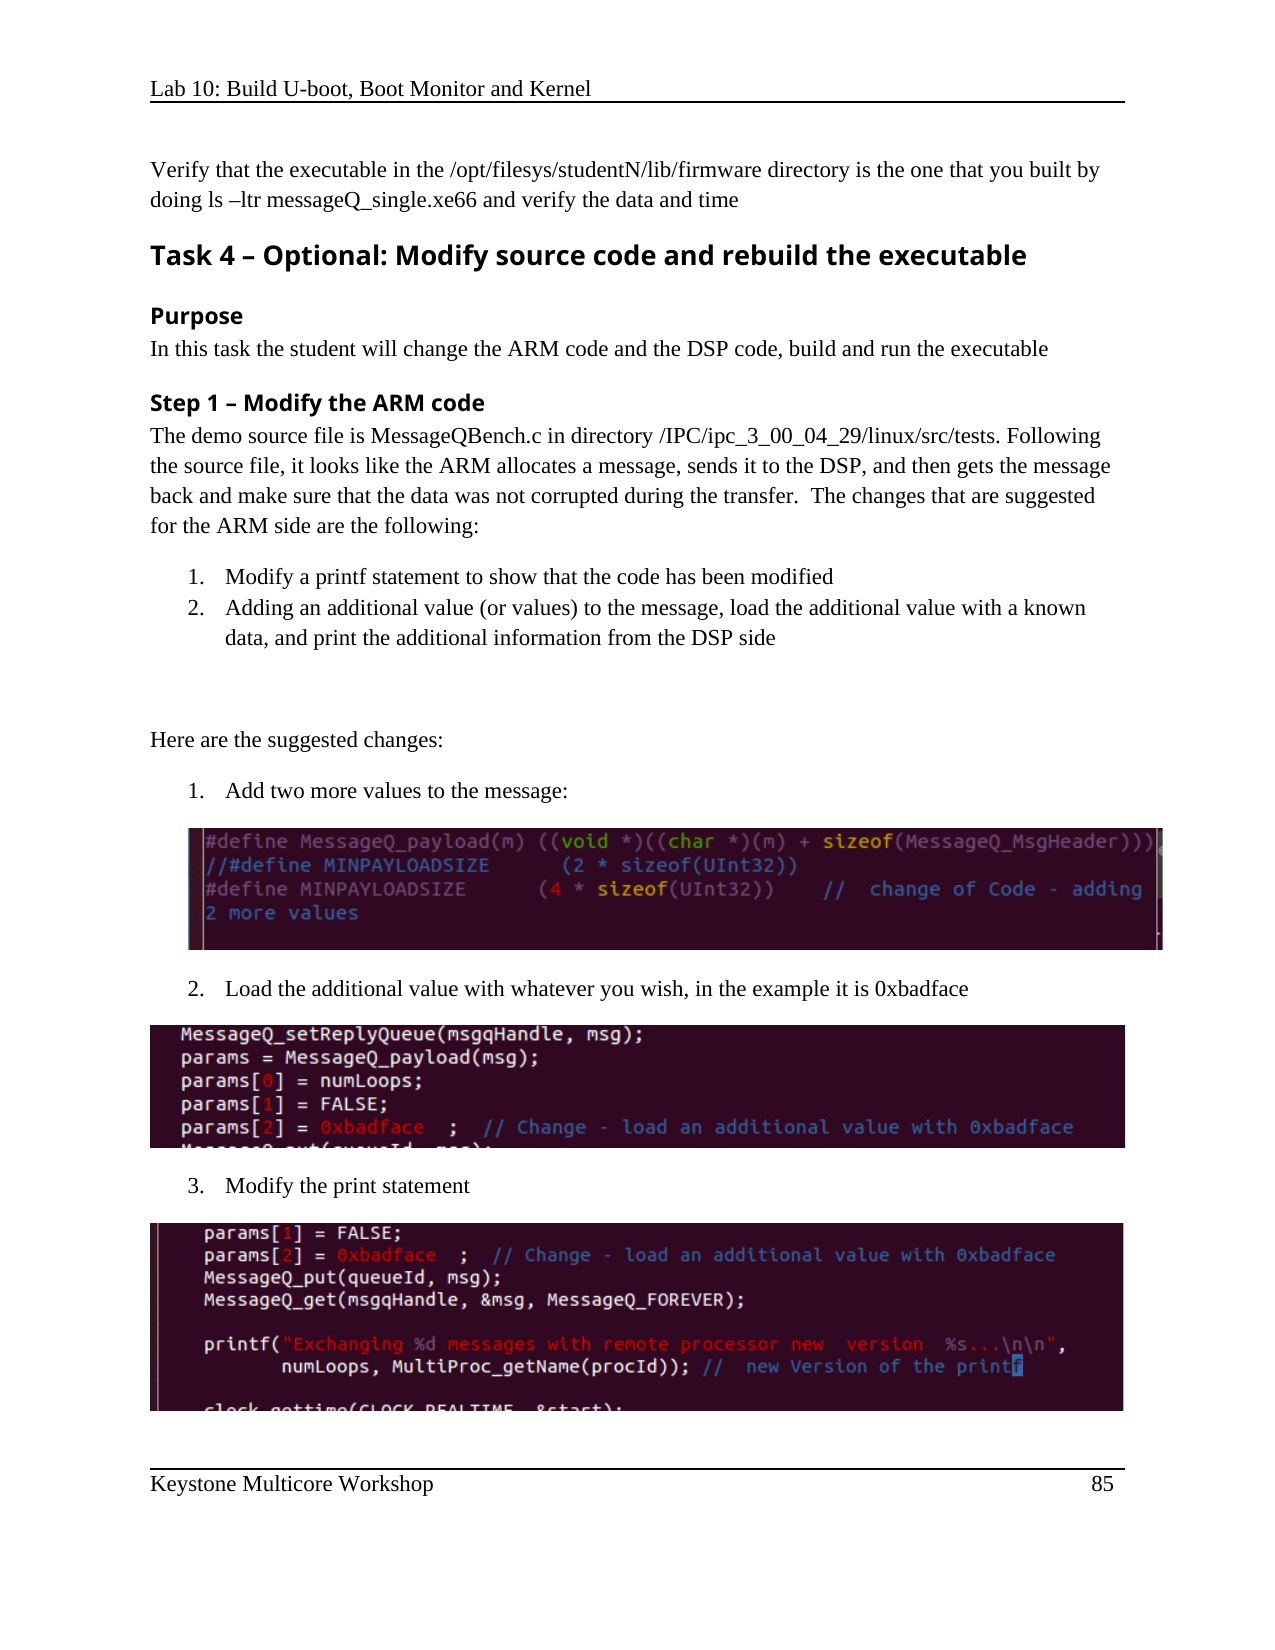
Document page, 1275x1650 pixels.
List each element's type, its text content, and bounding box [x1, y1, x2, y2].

picture [187, 828, 1163, 950]
list Adding an additional value (or values) to the message, load the additional value with a known data, and print the additional information from the DSP side [187, 594, 1125, 650]
picture [150, 1223, 1124, 1411]
text Here are the suggested changes: [150, 726, 1125, 752]
subtitle Step 1 – Modify the ARM code [150, 386, 1125, 418]
text Verify that the executable in the /opt/filesys/studentN/lib/firmware directory is the one that you built by doing ls –ltr messageQ_single.xe66 and verify the data and time [150, 156, 1125, 212]
text The demo source file is MessageQBench.c in directory /IPC/ipc_3_00_04_29/linux/src/tests. Following the source file, it looks like the ARM allocates a message, sends it to the DSP, and then gets the message back and make sure that the data was not corrupted during the transfer. The changes that are suggested for the ARM side are the following: [150, 422, 1125, 539]
list Modify the print statement [187, 1172, 1125, 1198]
list Load the additional value with whatever you wish, in the example it is 0xbadface [187, 974, 1125, 1001]
list Add two more values to the message: [187, 777, 1125, 803]
list Modify a printf statement to show that the code has been modified [187, 563, 1125, 590]
subtitle Purpose [150, 300, 1125, 331]
subtitle Task 4 – Optional: Modify source code and rebuild the executable [150, 237, 1125, 274]
picture [150, 1025, 1125, 1148]
text In this task the student will change the ARM code and the DSP code, build and run the executable [150, 335, 1125, 362]
